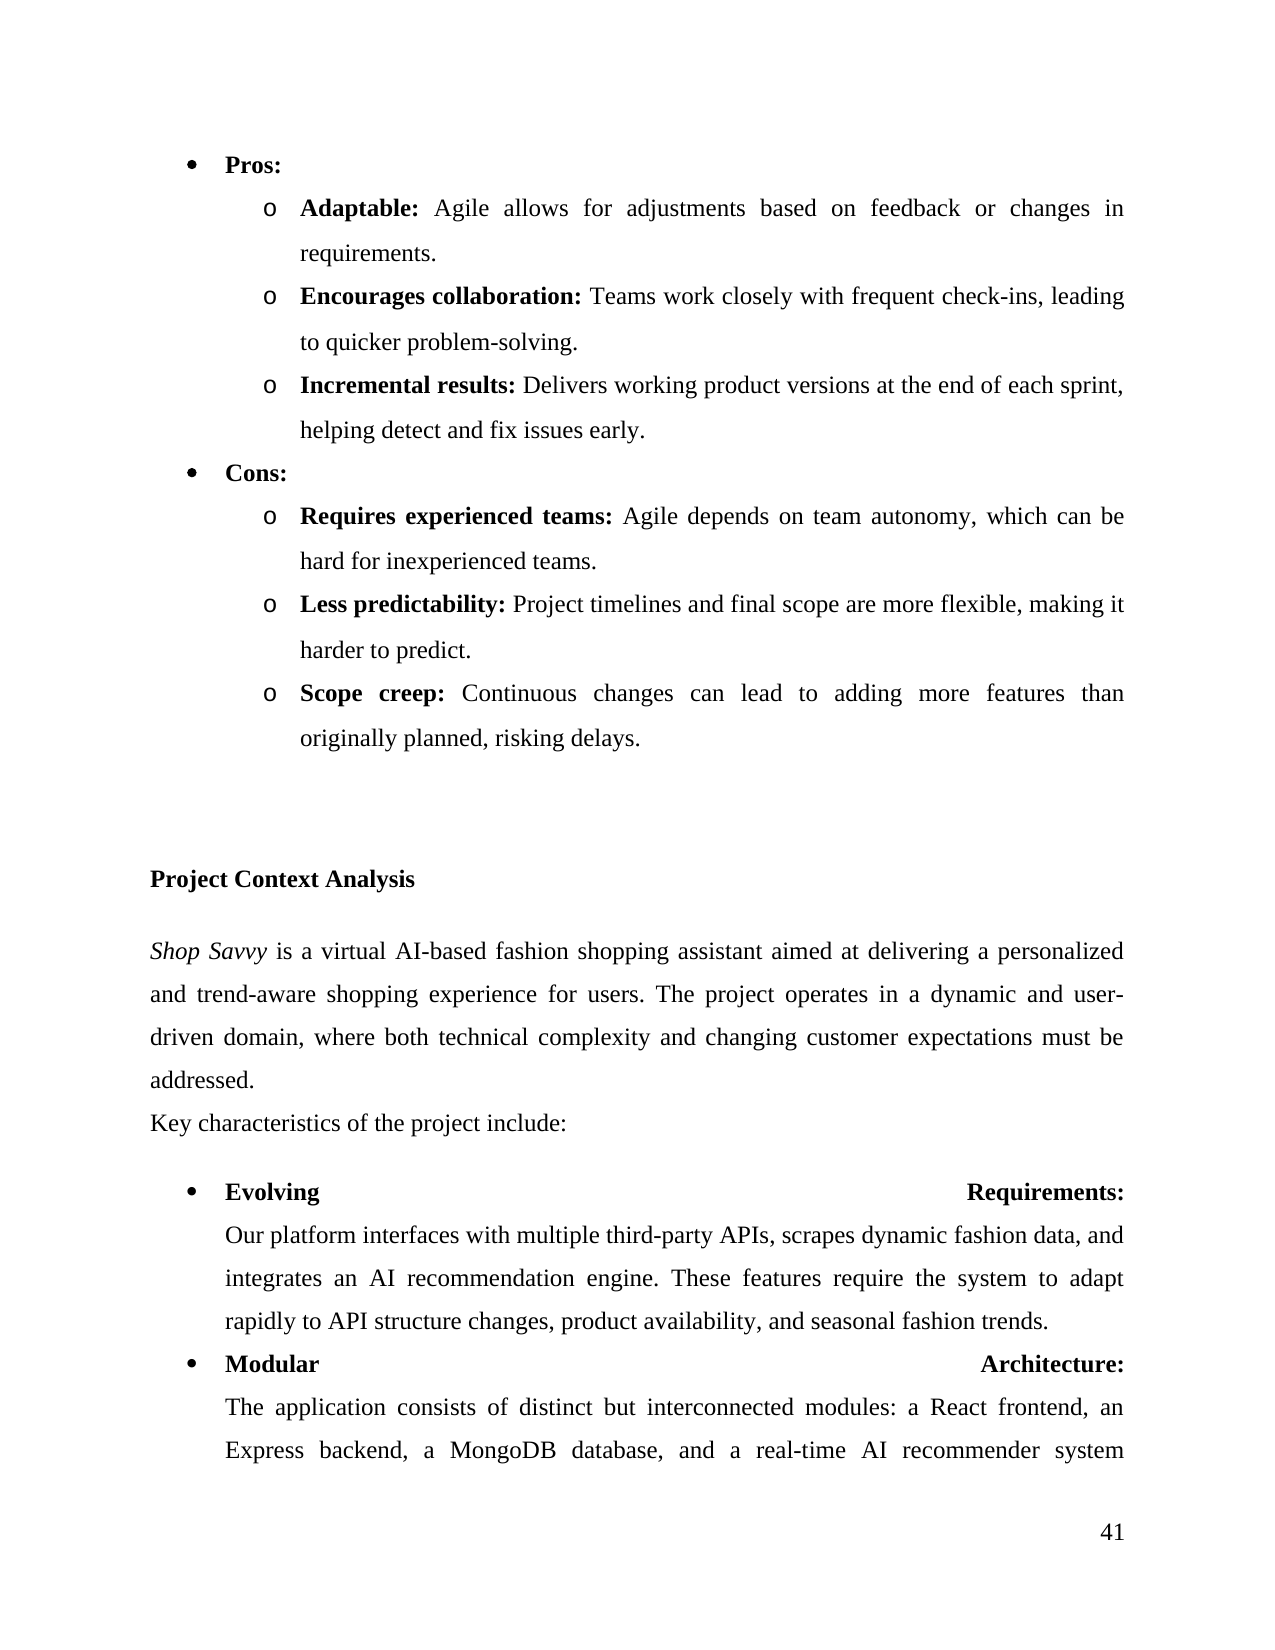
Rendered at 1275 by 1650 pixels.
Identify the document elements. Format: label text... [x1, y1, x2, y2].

list Adaptable: Agile allows for adjustments based on feedback or changes in requirements. [262, 193, 1125, 267]
list Incremental results: Delivers working product versions at the end of each sprint, helping detect and fix issues early. [262, 370, 1125, 444]
list Encourages collaboration: Teams work closely with frequent check-ins, leading to quicker problem-solving. [262, 281, 1125, 355]
list Scope creep: Continuous changes can lead to adding more features than originally planned, risking delays. [262, 678, 1125, 752]
subtitle Project Context Analysis [150, 864, 1125, 892]
list Requires experienced teams: Agile depends on team autonomy, which can be hard for inexperienced teams. [262, 501, 1125, 575]
text Shop Savvy is a virtual AI-based fashion shopping assistant aimed at delivering a personalized and trend-aware shopping experience for users. The project operates in a dynamic and user-driven domain, where both technical complexity and changing customer expectations must be addressed. [150, 936, 1125, 1094]
list Pros: [187, 150, 1125, 179]
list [187, 1349, 1125, 1464]
list Cons: [187, 458, 1125, 487]
list Evolving Requirements: Our platform interfaces with multiple third-party APIs, scrapes dynamic fashion data, and integrates an AI recommendation engine. These features require the system to adapt rapidly to API structure changes, product availability, and seasonal fashion trends. [187, 1177, 1125, 1335]
text Key characteristics of the project include: [150, 1108, 1125, 1137]
list Less predictability: Project timelines and final scope are more flexible, making it harder to predict. [262, 589, 1125, 663]
